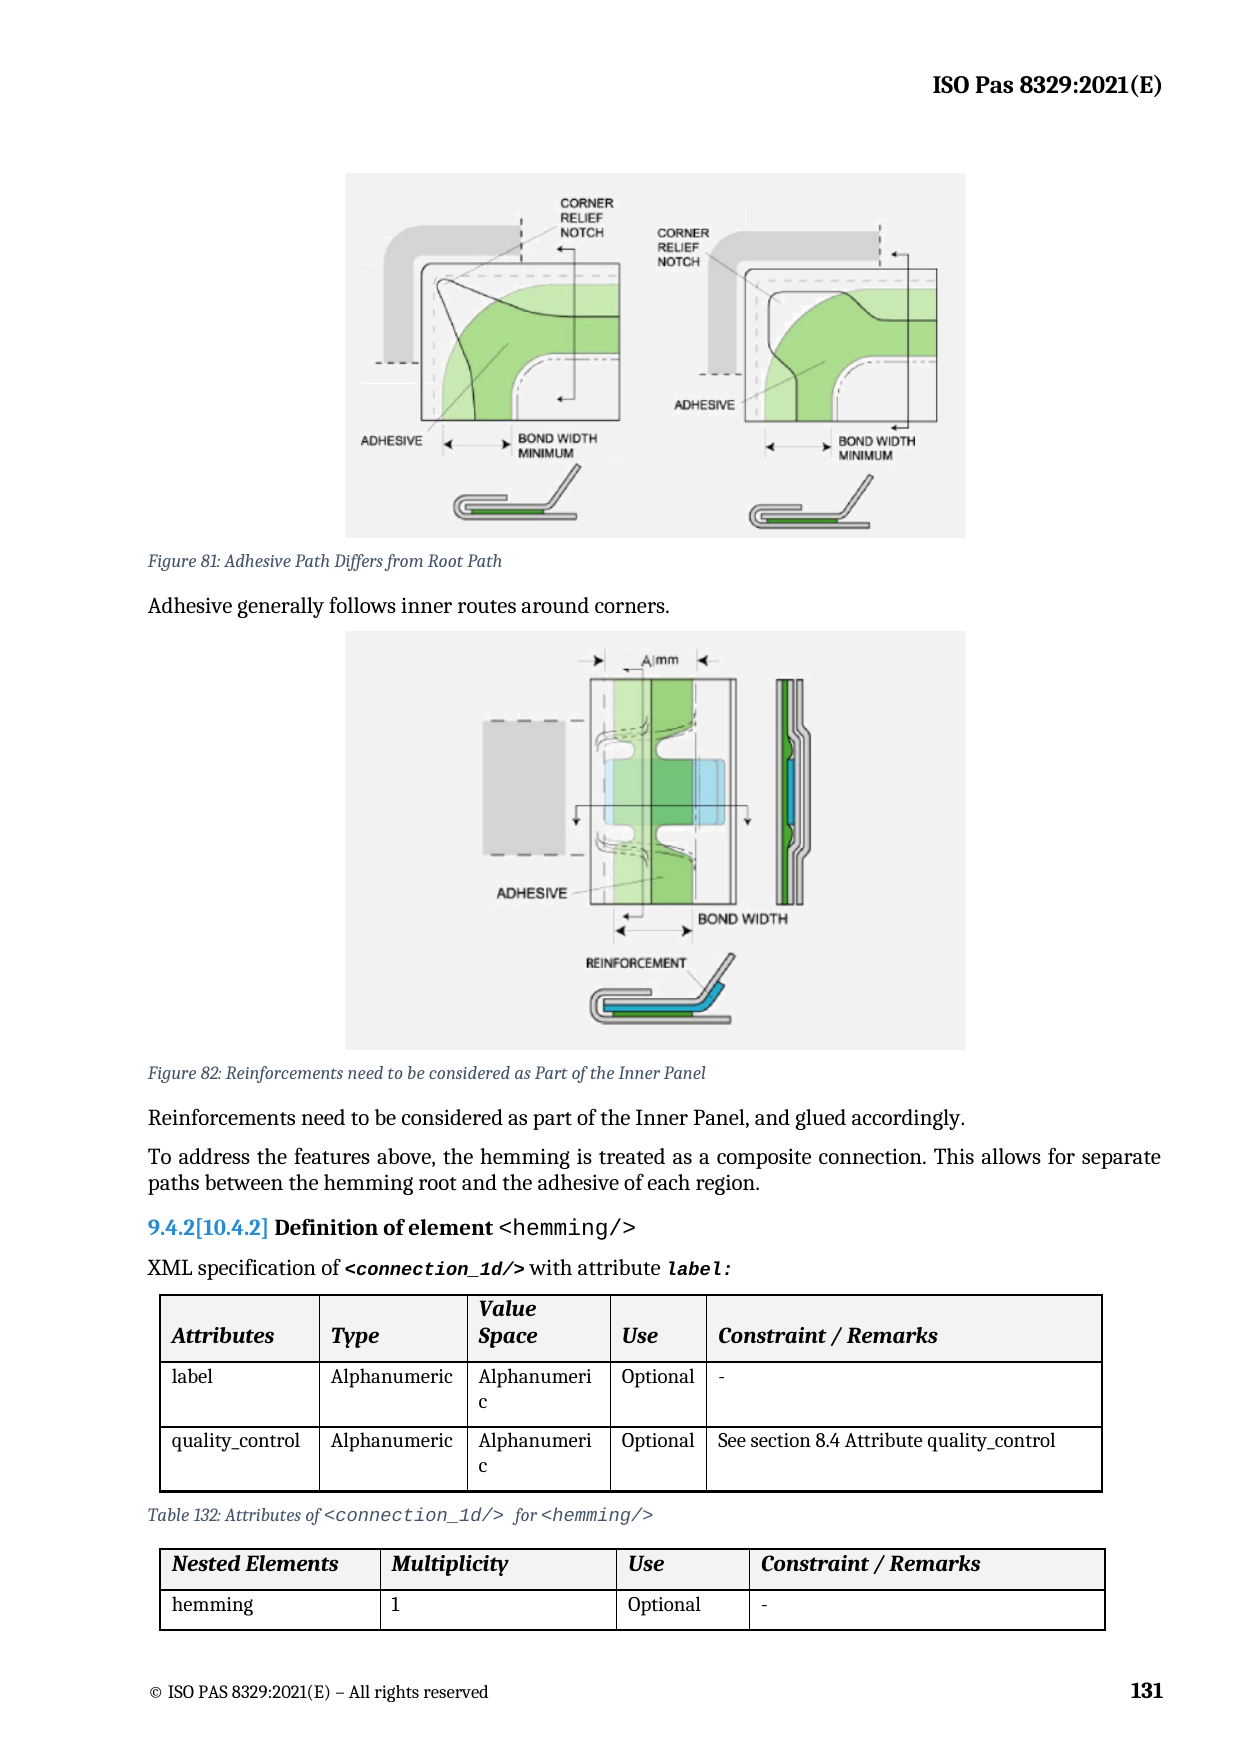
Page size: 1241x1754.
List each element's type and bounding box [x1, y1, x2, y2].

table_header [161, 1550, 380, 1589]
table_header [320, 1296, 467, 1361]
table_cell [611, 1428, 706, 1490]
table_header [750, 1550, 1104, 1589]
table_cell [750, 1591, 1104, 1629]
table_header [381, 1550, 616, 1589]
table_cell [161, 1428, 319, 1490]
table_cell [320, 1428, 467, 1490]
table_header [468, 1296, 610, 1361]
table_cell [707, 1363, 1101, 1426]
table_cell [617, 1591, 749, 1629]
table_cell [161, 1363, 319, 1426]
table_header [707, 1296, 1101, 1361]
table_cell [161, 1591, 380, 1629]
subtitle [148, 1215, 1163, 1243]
picture [345, 173, 966, 538]
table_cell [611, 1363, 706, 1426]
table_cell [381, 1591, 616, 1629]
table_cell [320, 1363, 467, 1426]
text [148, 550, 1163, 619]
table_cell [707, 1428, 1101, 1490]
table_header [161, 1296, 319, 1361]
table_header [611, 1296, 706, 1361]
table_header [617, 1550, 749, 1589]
picture [345, 631, 966, 1050]
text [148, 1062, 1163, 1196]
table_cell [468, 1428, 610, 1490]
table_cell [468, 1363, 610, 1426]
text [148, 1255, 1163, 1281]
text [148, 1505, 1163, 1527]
